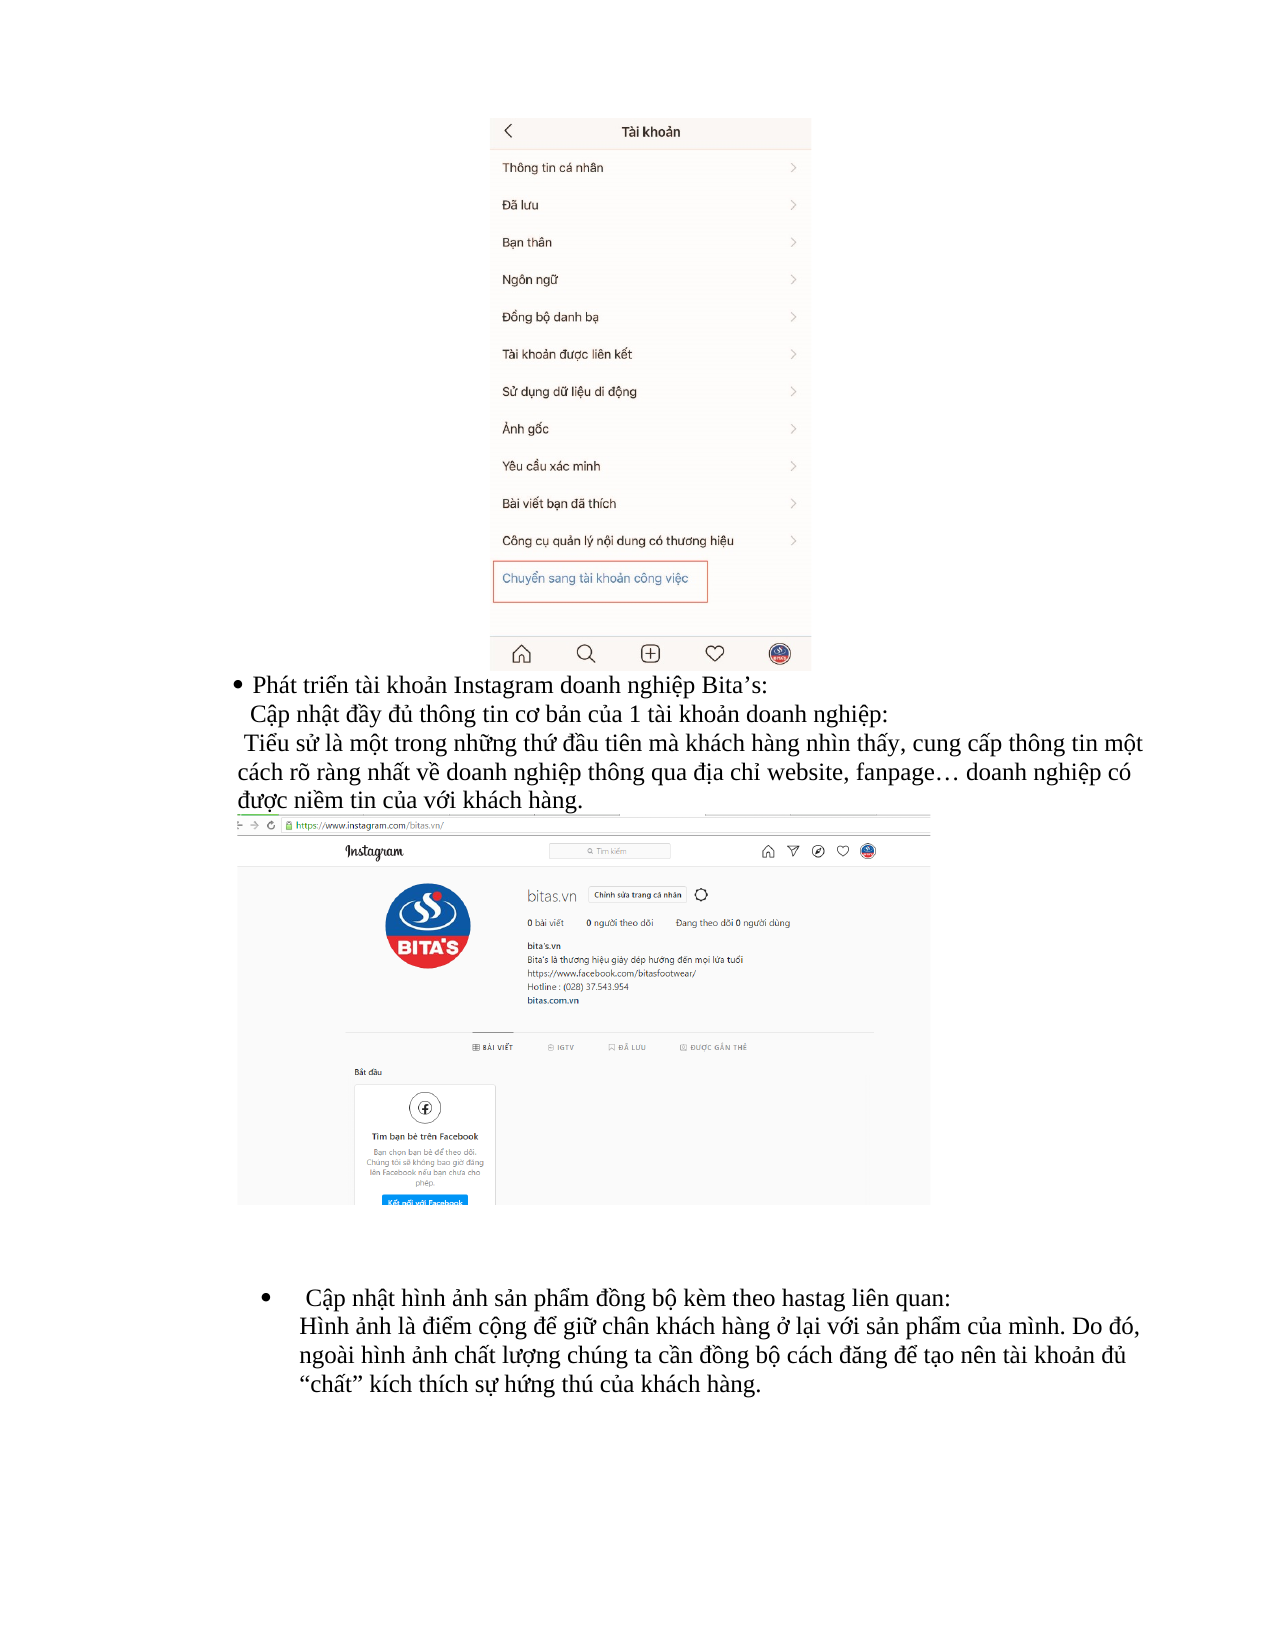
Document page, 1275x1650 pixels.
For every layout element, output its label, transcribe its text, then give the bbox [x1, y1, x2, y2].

picture [237, 814, 931, 1205]
list Cập nhật hình ảnh sản phẩm đồng bộ kèm theo hastag liên quan: Hình ảnh là điểm cộng để giữ chân khách hàng ở lại với sản phẩm của mình. Do đó, ngoài hình ảnh chất lượng chúng ta cần đồng bộ cách đăng để tạo nên tài khoản đủ “chất” kích thích sự hứng thú của khách hàng. [262, 1283, 1157, 1398]
picture [489, 118, 812, 671]
